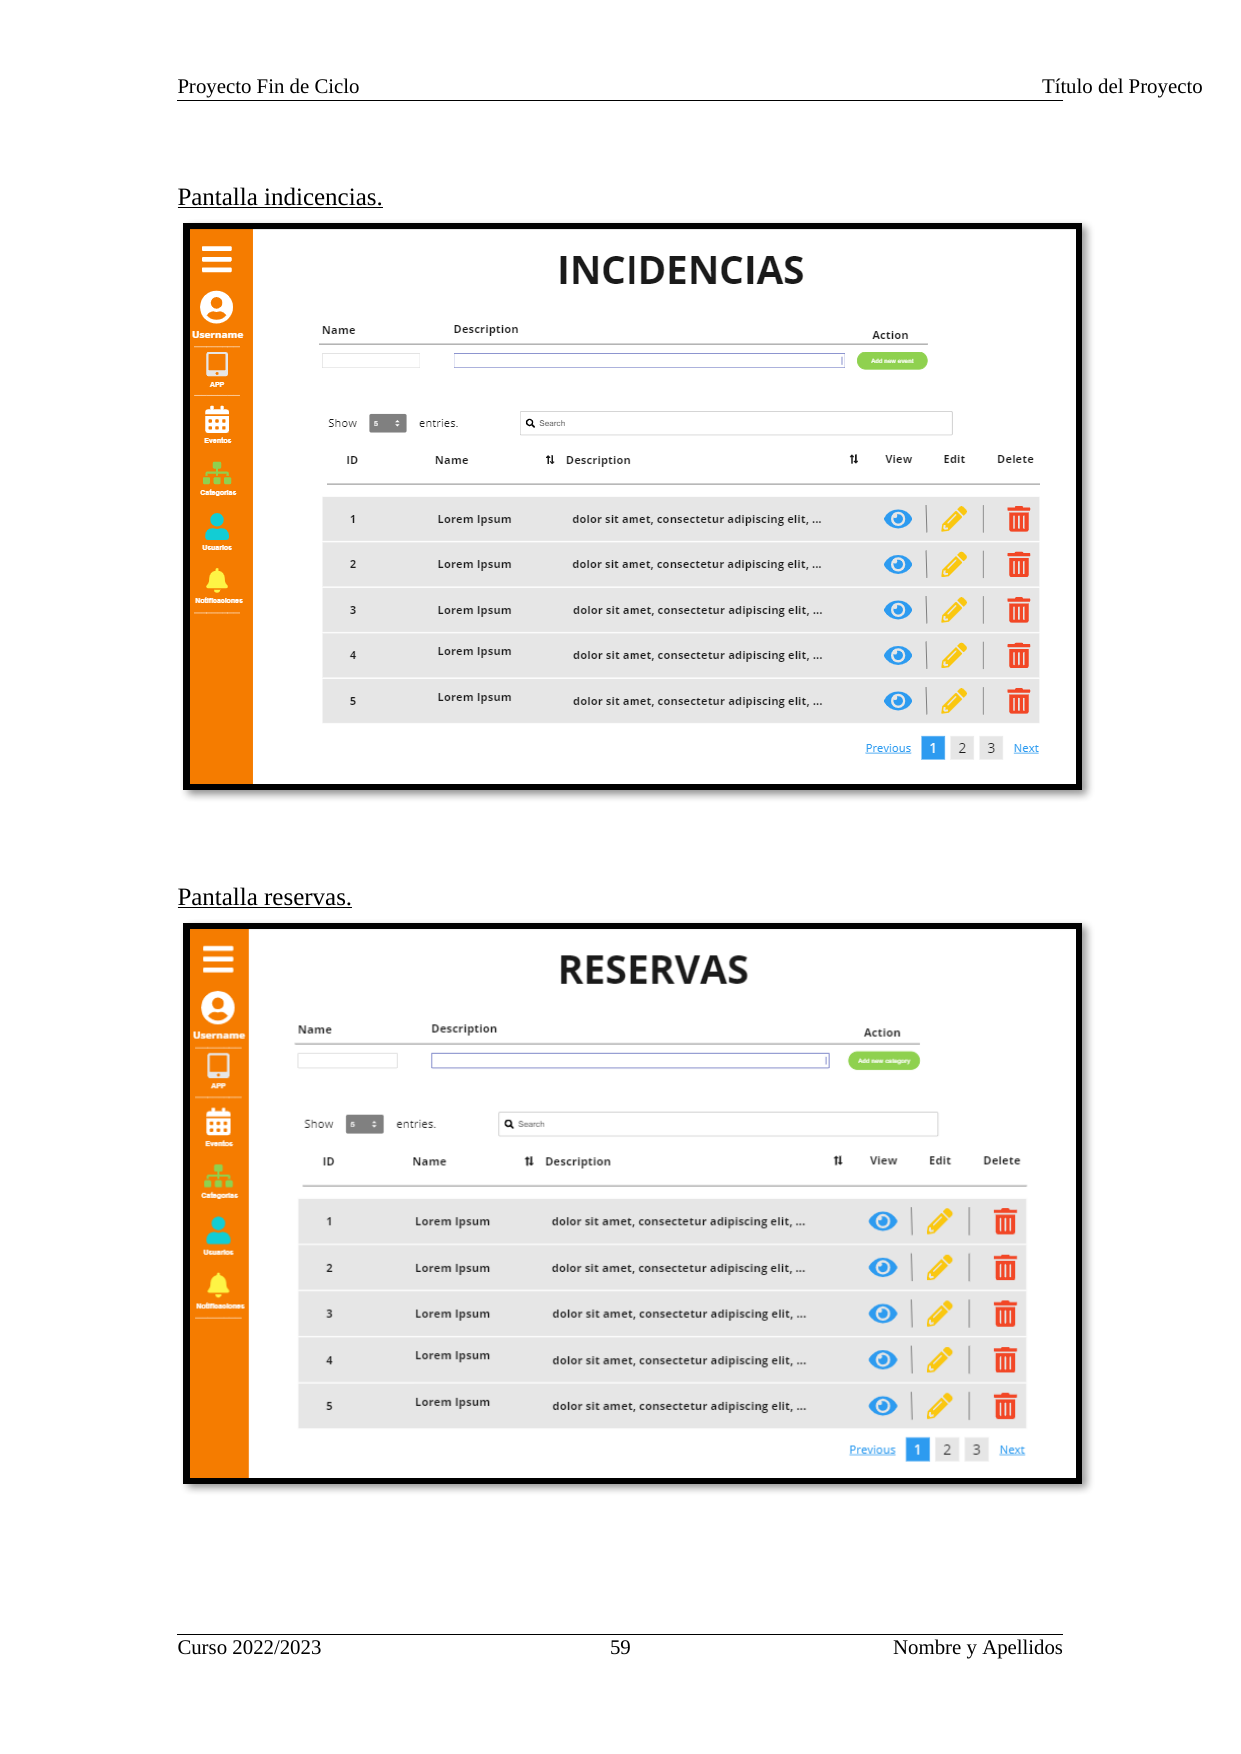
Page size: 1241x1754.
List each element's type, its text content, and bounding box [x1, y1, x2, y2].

picture [190, 929, 1076, 1478]
text Pantalla reservas. [177, 882, 1063, 911]
picture [190, 229, 1076, 784]
text Pantalla indicencias. [177, 182, 1063, 211]
